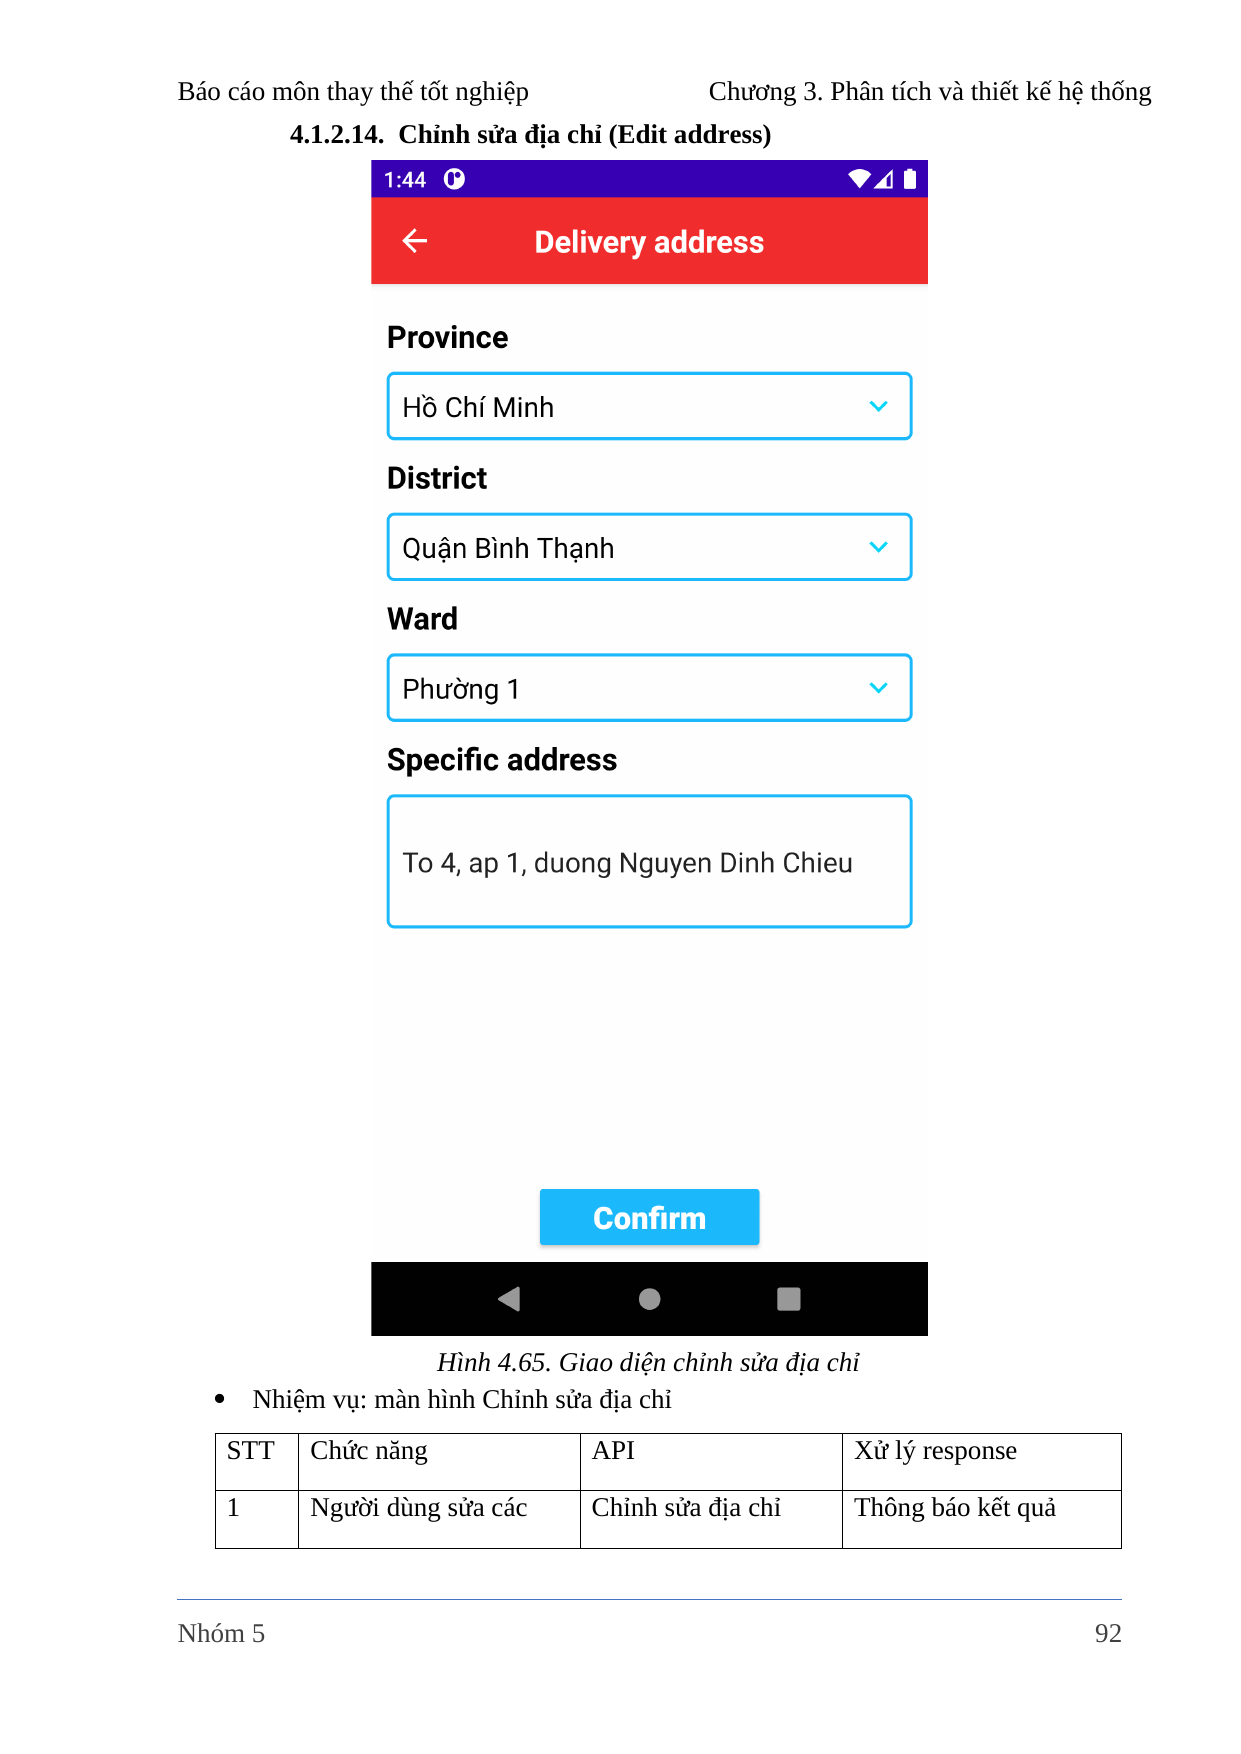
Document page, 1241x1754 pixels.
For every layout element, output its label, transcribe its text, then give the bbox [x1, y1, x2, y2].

table_header STT [216, 1434, 298, 1490]
subtitle Chỉnh sửa địa chỉ (Edit address) [290, 118, 1122, 149]
table_cell 1 [216, 1491, 298, 1548]
table_header Chức năng [299, 1434, 580, 1490]
picture [371, 160, 928, 1336]
table_header Xử lý response [843, 1434, 1121, 1490]
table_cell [299, 1491, 580, 1548]
list Nhiệm vụ: màn hình Chỉnh sửa địa chỉ [215, 1383, 1122, 1414]
table_cell Chỉnh sửa địa chỉ [581, 1491, 842, 1548]
table_header API [581, 1434, 842, 1490]
table_cell Thông báo kết quả [843, 1491, 1121, 1548]
